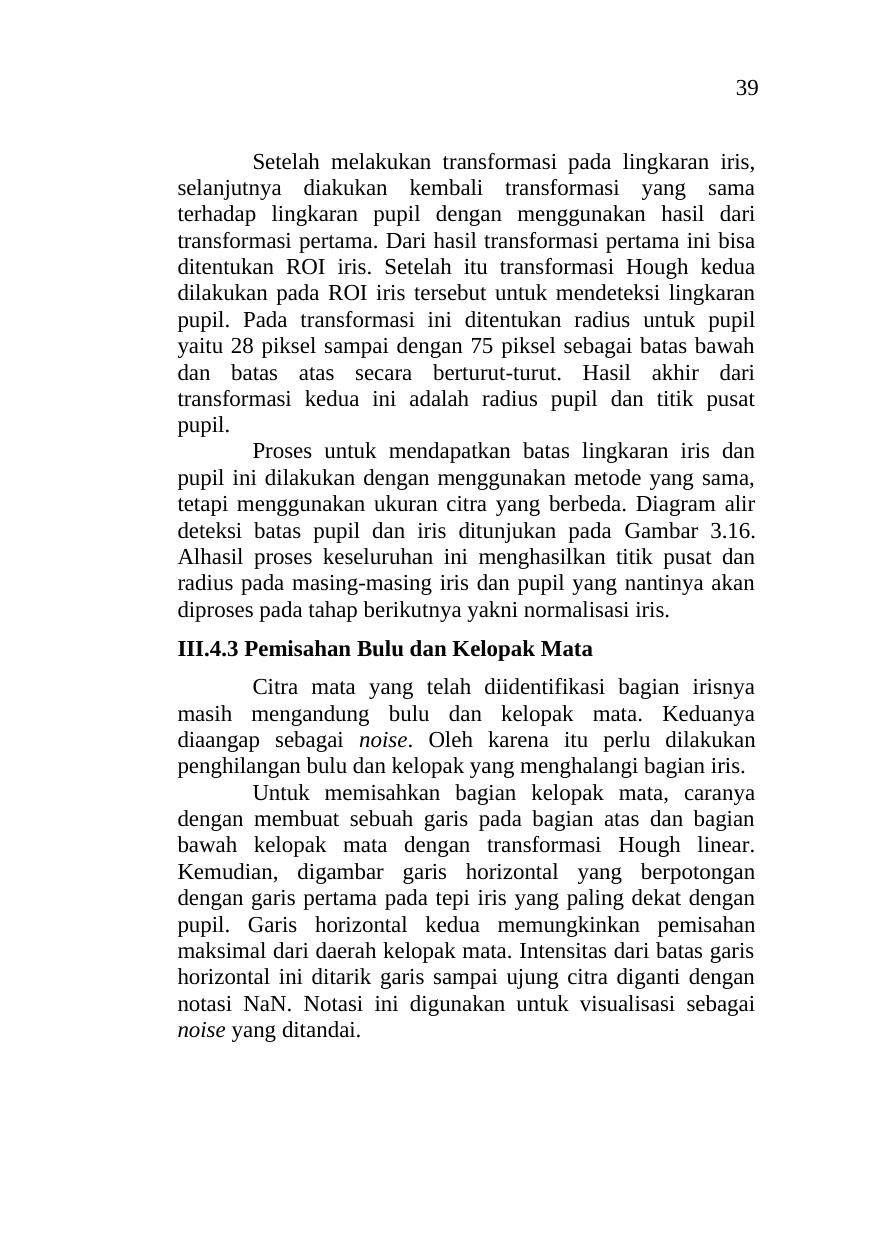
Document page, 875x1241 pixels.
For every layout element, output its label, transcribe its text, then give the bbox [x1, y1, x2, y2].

subtitle Pemisahan Bulu dan Kelopak Mata [177, 634, 756, 661]
text Citra mata yang telah diidentifikasi bagian irisnya masih mengandung bulu dan kelopak mata. Keduanya diaangap sebagai noise. Oleh karena itu perlu dilakukan penghilangan bulu dan kelopak yang menghalangi bagian iris. [177, 673, 756, 779]
text Untuk memisahkan bagian kelopak mata, caranya dengan membuat sebuah garis pada bagian atas dan bagian bawah kelopak mata dengan transformasi Hough linear. Kemudian, digambar garis horizontal yang berpotongan dengan garis pertama pada tepi iris yang paling dekat dengan pupil. Garis horizontal kedua memungkinkan pemisahan maksimal dari daerah kelopak mata. Intensitas dari batas garis horizontal ini ditarik garis sampai ujung citra diganti dengan notasi NaN. Notasi ini digunakan untuk visualisasi sebagai noise yang ditandai. [177, 779, 756, 1042]
text Setelah melakukan transformasi pada lingkaran iris, selanjutnya diakukan kembali transformasi yang sama terhadap lingkaran pupil dengan menggunakan hasil dari transformasi pertama. Dari hasil transformasi pertama ini bisa ditentukan ROI iris. Setelah itu transformasi Hough kedua dilakukan pada ROI iris tersebut untuk mendeteksi lingkaran pupil. Pada transformasi ini ditentukan radius untuk pupil yaitu 28 piksel sampai dengan 75 piksel sebagai batas bawah dan batas atas secara berturut-turut. Hasil akhir dari transformasi kedua ini adalah radius pupil dan titik pusat pupil. [177, 148, 756, 438]
